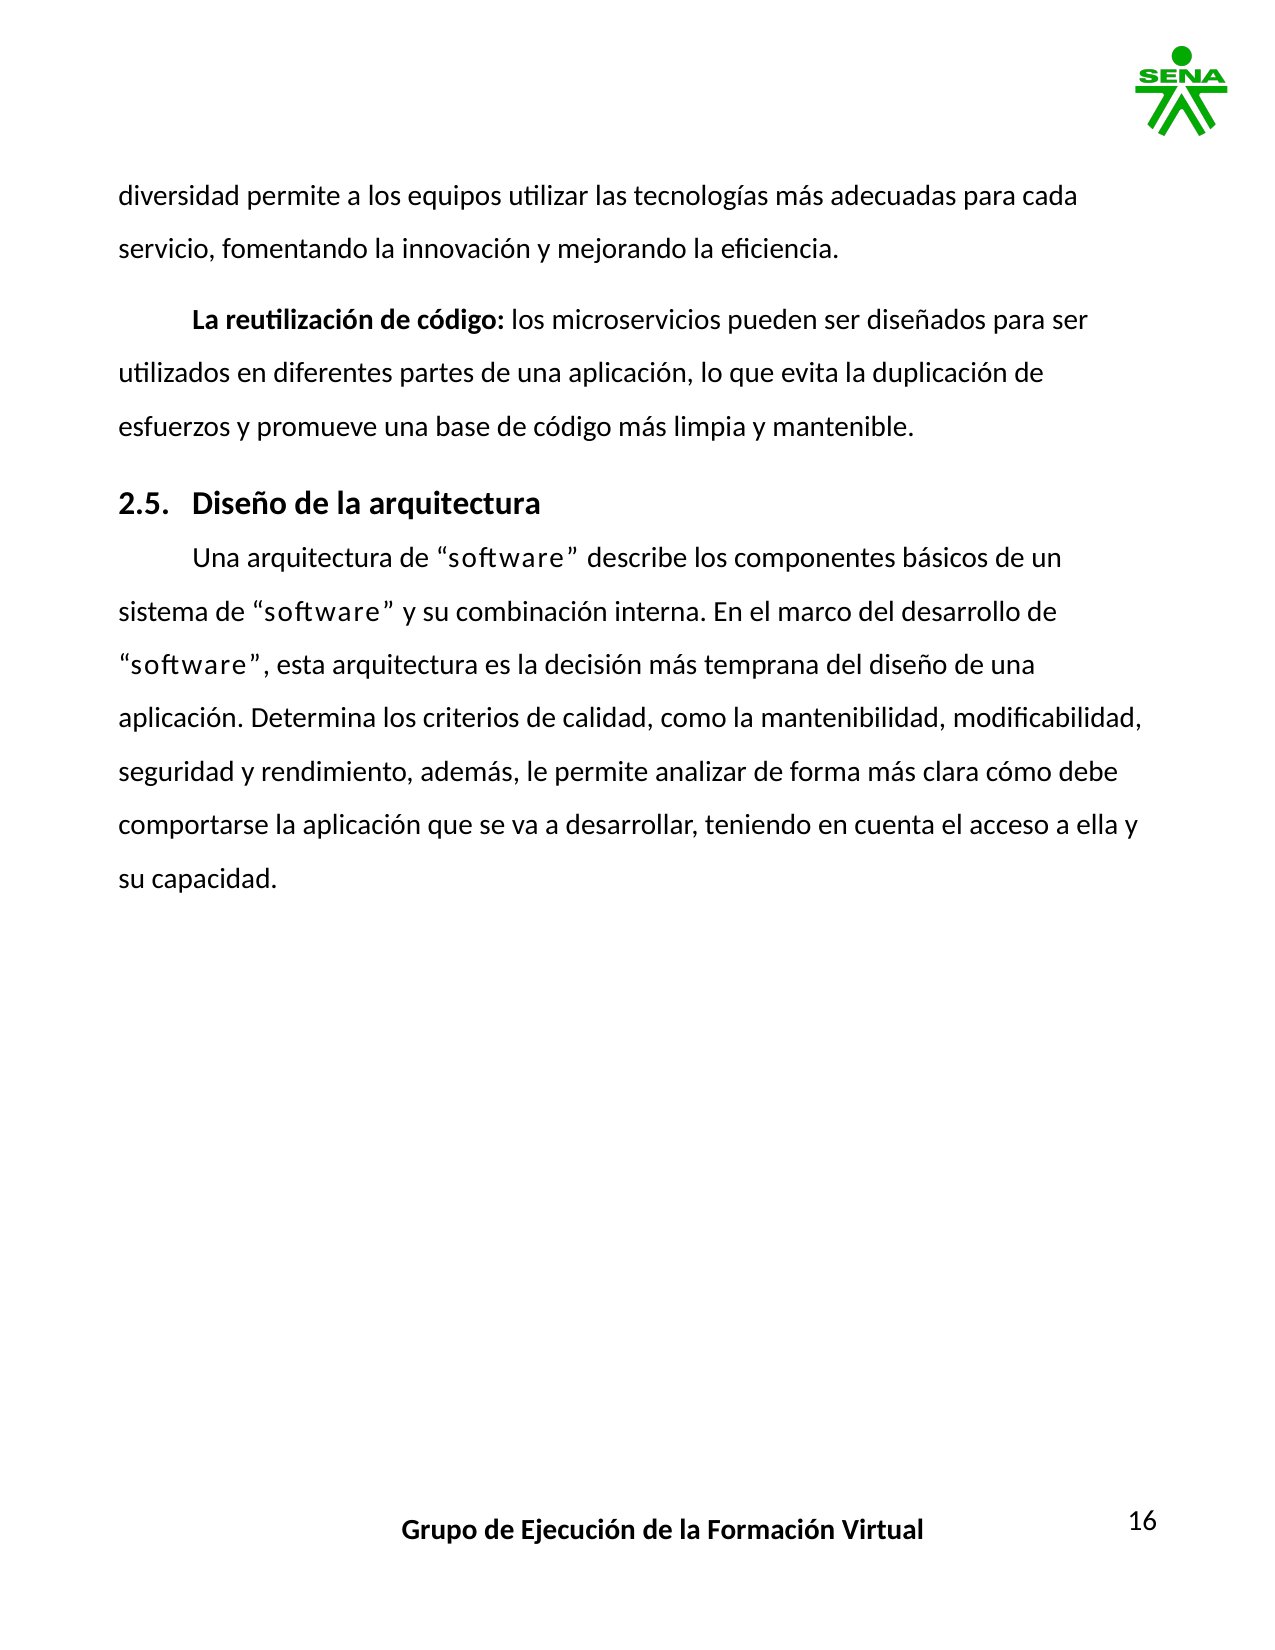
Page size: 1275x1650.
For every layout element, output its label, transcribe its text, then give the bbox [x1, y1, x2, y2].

text La reutilización de código: los microservicios pueden ser diseñados para ser utilizados en diferentes partes de una aplicación, lo que evita la duplicación de esfuerzos y promueve una base de código más limpia y mantenible. [118, 301, 1157, 443]
picture [1135, 46, 1228, 136]
text Una arquitectura de “software” describe los componentes básicos de un sistema de “software” y su combinación interna. En el marco del desarrollo de “software”, esta arquitectura es la decisión más temprana del diseño de una aplicación. Determina los criterios de calidad, como la mantenibilidad, modificabilidad, seguridad y rendimiento, además, le permite analizar de forma más clara cómo debe comportarse la aplicación que se va a desarrollar, teniendo en cuenta el acceso a ella y su capacidad. [118, 539, 1157, 896]
subtitle Diseño de la arquitectura [118, 482, 1157, 523]
